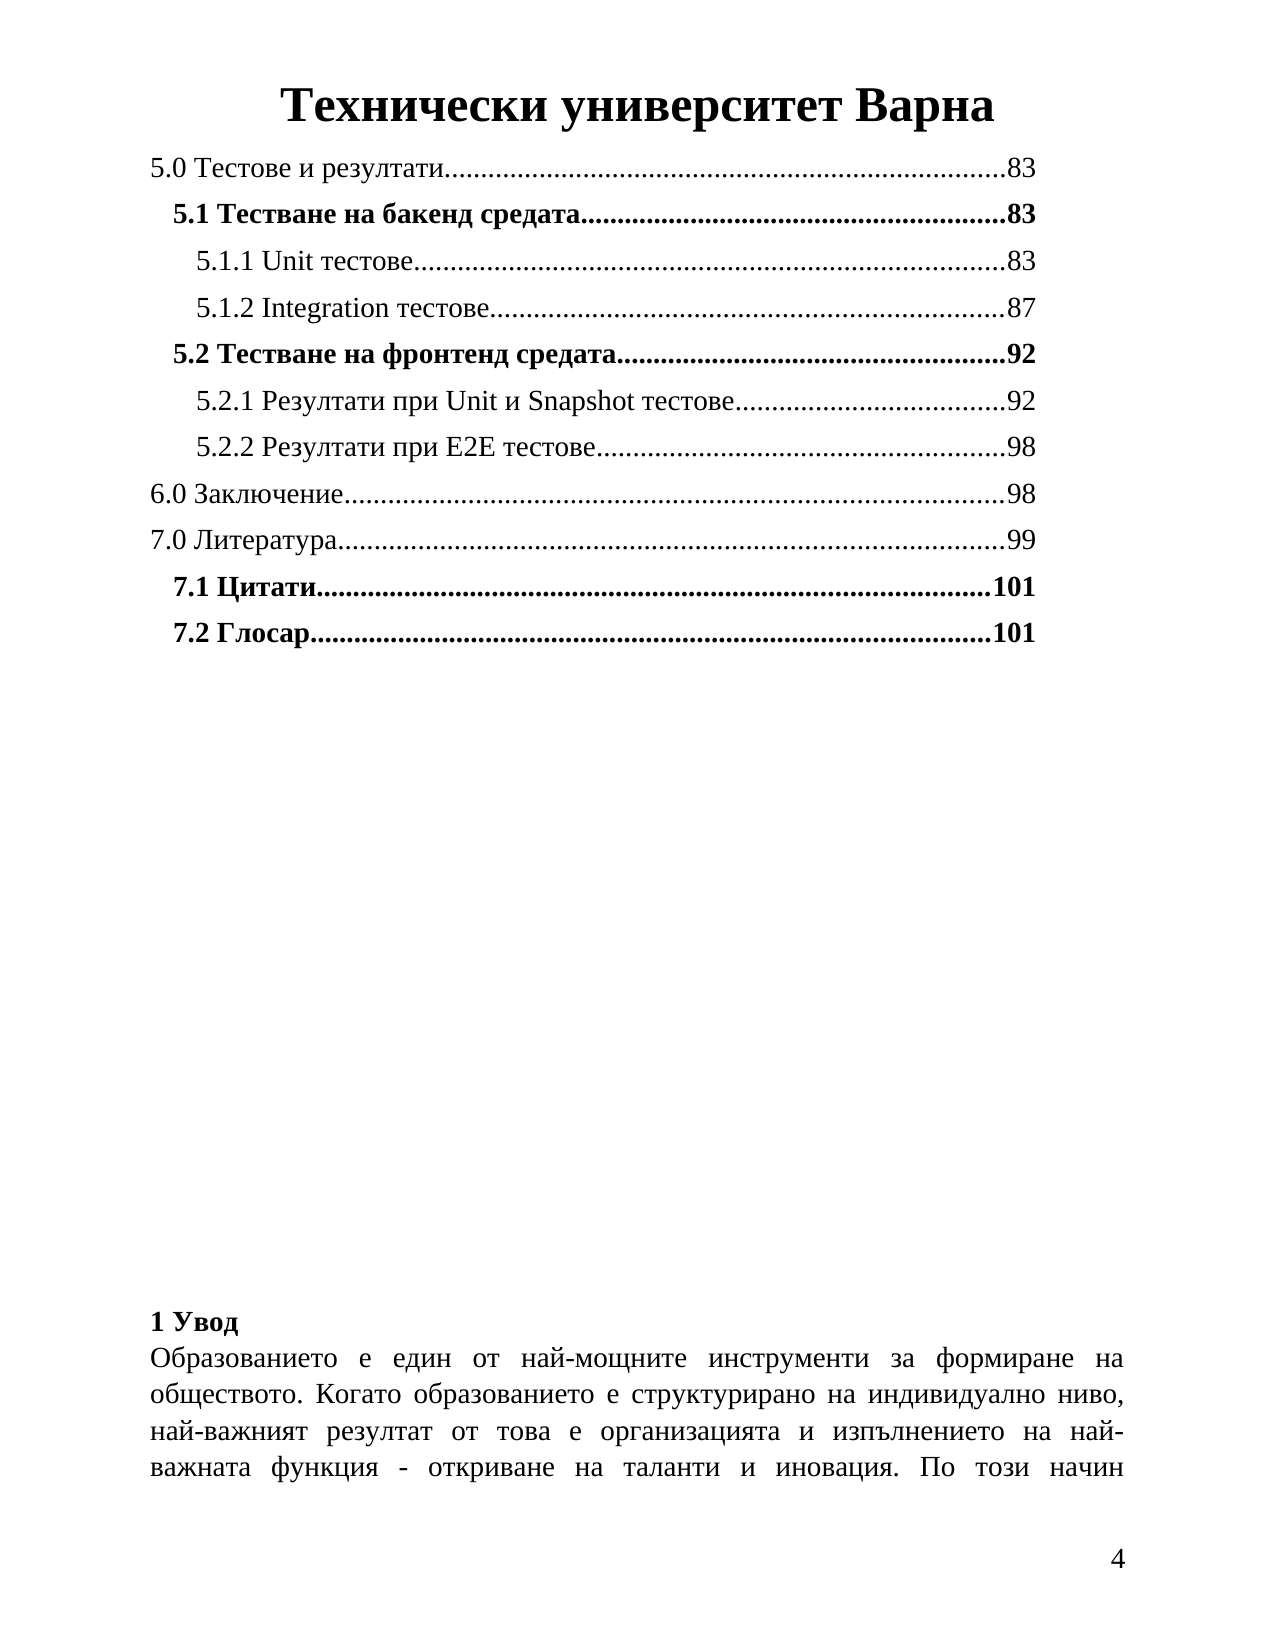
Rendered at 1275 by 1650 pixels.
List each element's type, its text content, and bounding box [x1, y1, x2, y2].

subtitle 1 Увод [150, 1304, 1125, 1338]
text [150, 1340, 1125, 1482]
